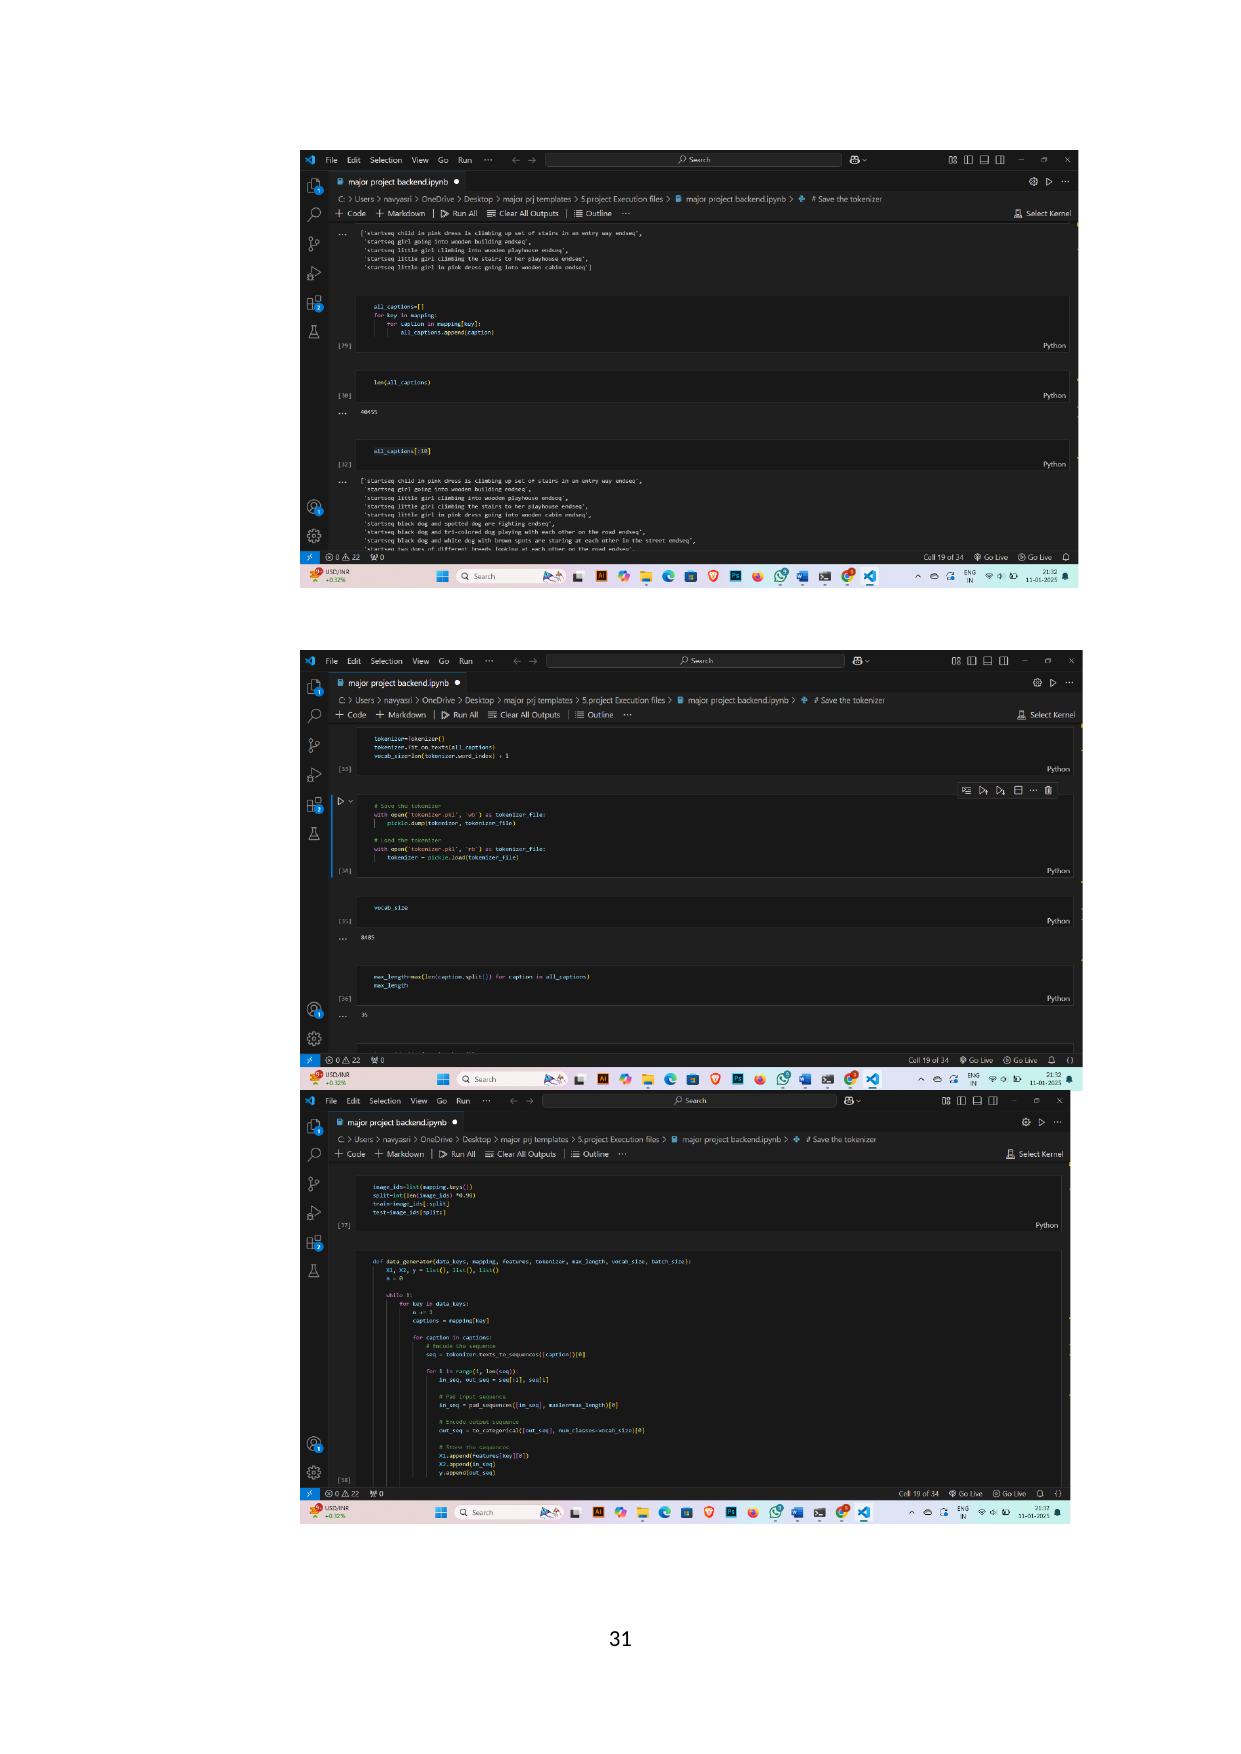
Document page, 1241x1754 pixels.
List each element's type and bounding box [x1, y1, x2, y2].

picture [300, 150, 1079, 588]
picture [300, 650, 1083, 1524]
